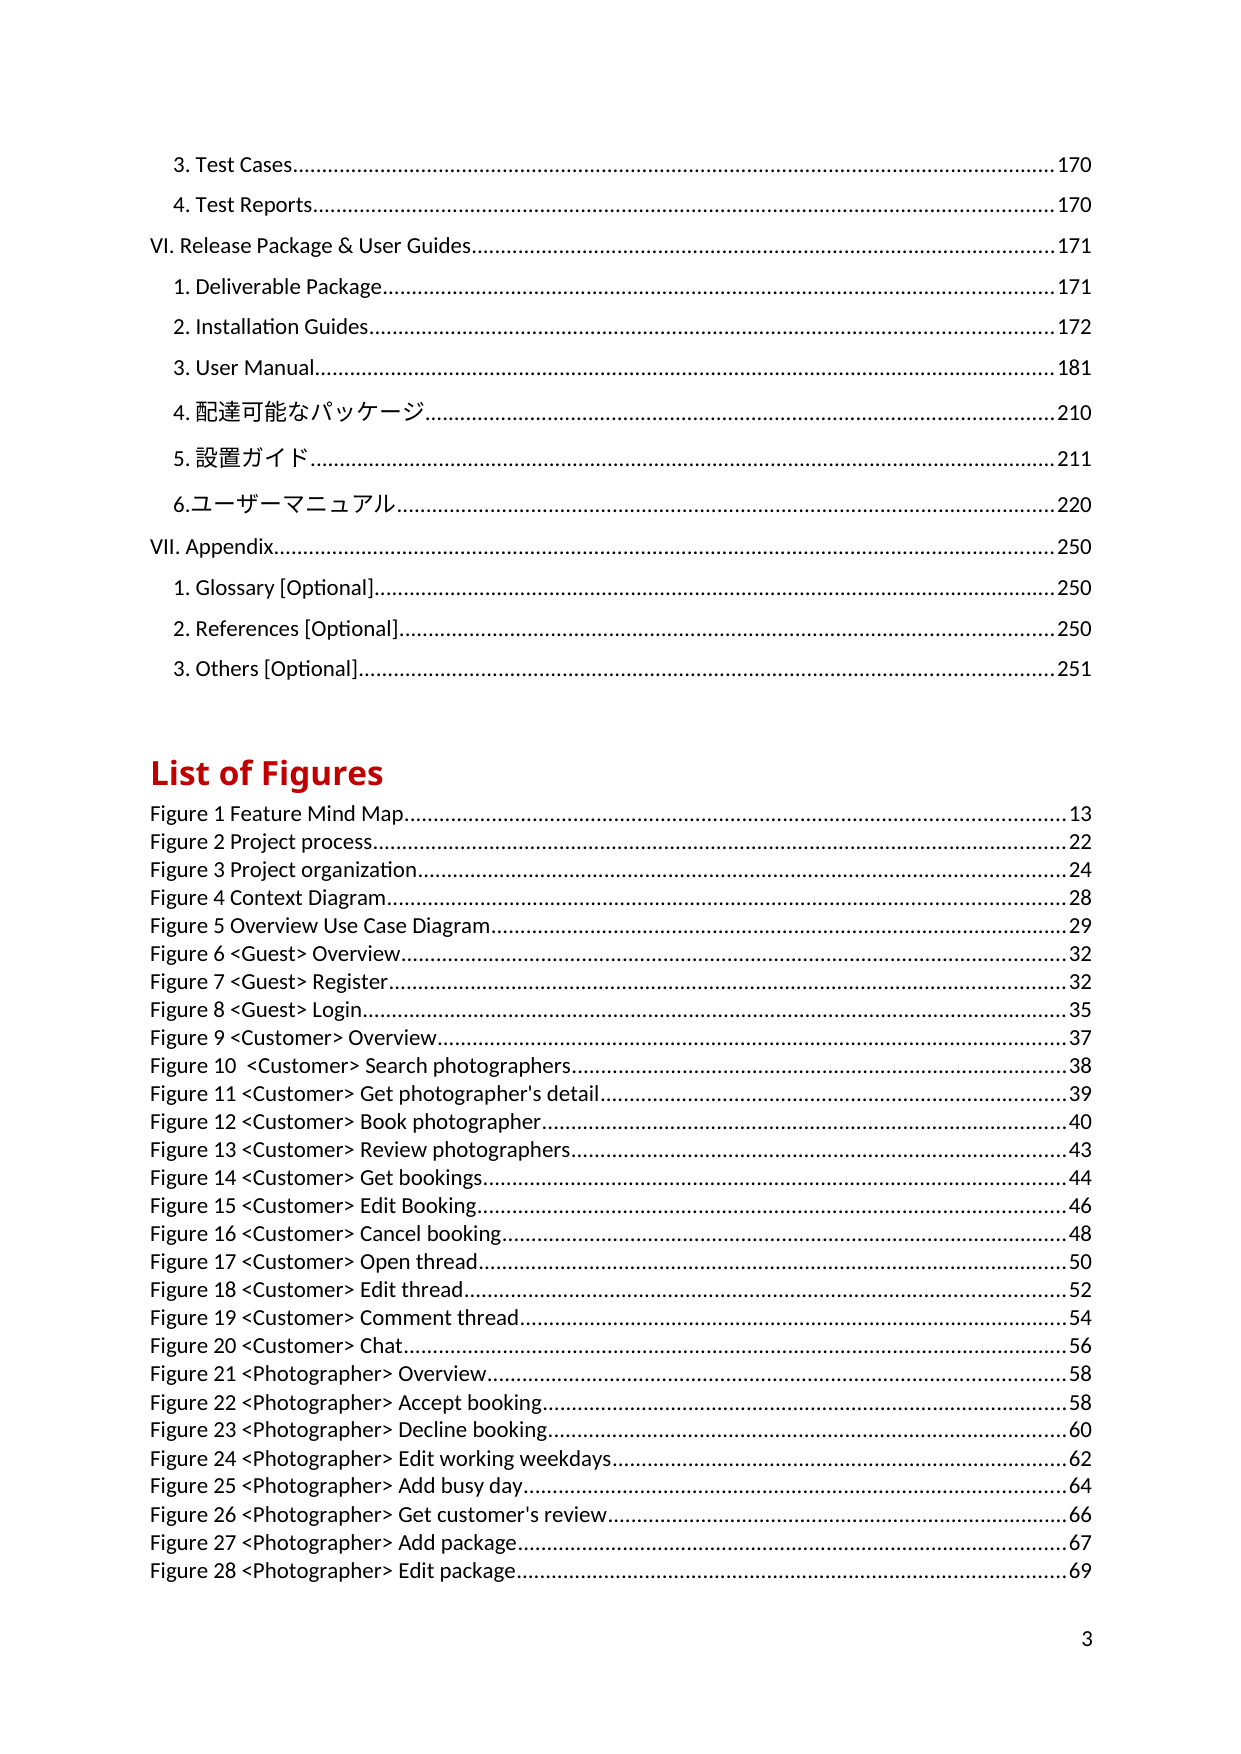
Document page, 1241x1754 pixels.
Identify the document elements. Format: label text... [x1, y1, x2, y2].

text Figure 13 <Customer> Review photographers 43 [150, 1135, 1093, 1163]
text Figure 26 <Photographer> Get customer's review 66 [150, 1500, 1093, 1528]
text Figure 19 <Customer> Comment thread 54 [150, 1303, 1093, 1332]
text Figure 14 <Customer> Get bookings 44 [150, 1163, 1093, 1191]
text Figure 3 Project organization 24 [150, 855, 1093, 883]
text Figure 20 <Customer> Chat 56 [150, 1332, 1093, 1359]
text Figure 16 <Customer> Cancel booking 48 [150, 1219, 1093, 1247]
text Figure 15 <Customer> Edit Booking 46 [150, 1191, 1093, 1219]
text Figure 28 <Photographer> Edit package 69 [150, 1556, 1093, 1584]
text Figure 7 <Guest> Register 32 [150, 967, 1093, 995]
text Figure 10 <Customer> Search photographers 38 [150, 1051, 1093, 1079]
text Figure 1 Feature Mind Map 13 [150, 799, 1093, 827]
text Figure 18 <Customer> Edit thread 52 [150, 1276, 1093, 1303]
text Figure 23 <Photographer> Decline booking 60 [150, 1416, 1093, 1444]
text Figure 2 Project process 22 [150, 827, 1093, 855]
text Figure 21 <Photographer> Overview 58 [150, 1359, 1093, 1388]
text Figure 4 Context Diagram 28 [150, 883, 1093, 911]
text Figure 5 Overview Use Case Diagram 29 [150, 911, 1093, 939]
text Figure 25 <Photographer> Add busy day 64 [150, 1472, 1093, 1500]
text Figure 8 <Guest> Login 35 [150, 995, 1093, 1023]
text Figure 9 <Customer> Overview 37 [150, 1023, 1093, 1051]
text Figure 12 <Customer> Book photographer 40 [150, 1107, 1093, 1135]
text Figure 17 <Customer> Open thread 50 [150, 1247, 1093, 1276]
text Figure 6 <Guest> Overview 32 [150, 939, 1093, 967]
text Figure 27 <Photographer> Add package 67 [150, 1528, 1093, 1556]
text Figure 22 <Photographer> Accept booking 58 [150, 1388, 1093, 1416]
subtitle List of Figures [150, 750, 1093, 796]
text Figure 11 <Customer> Get photographer's detail 39 [150, 1079, 1093, 1107]
text Figure 24 <Photographer> Edit working weekdays 62 [150, 1444, 1093, 1472]
